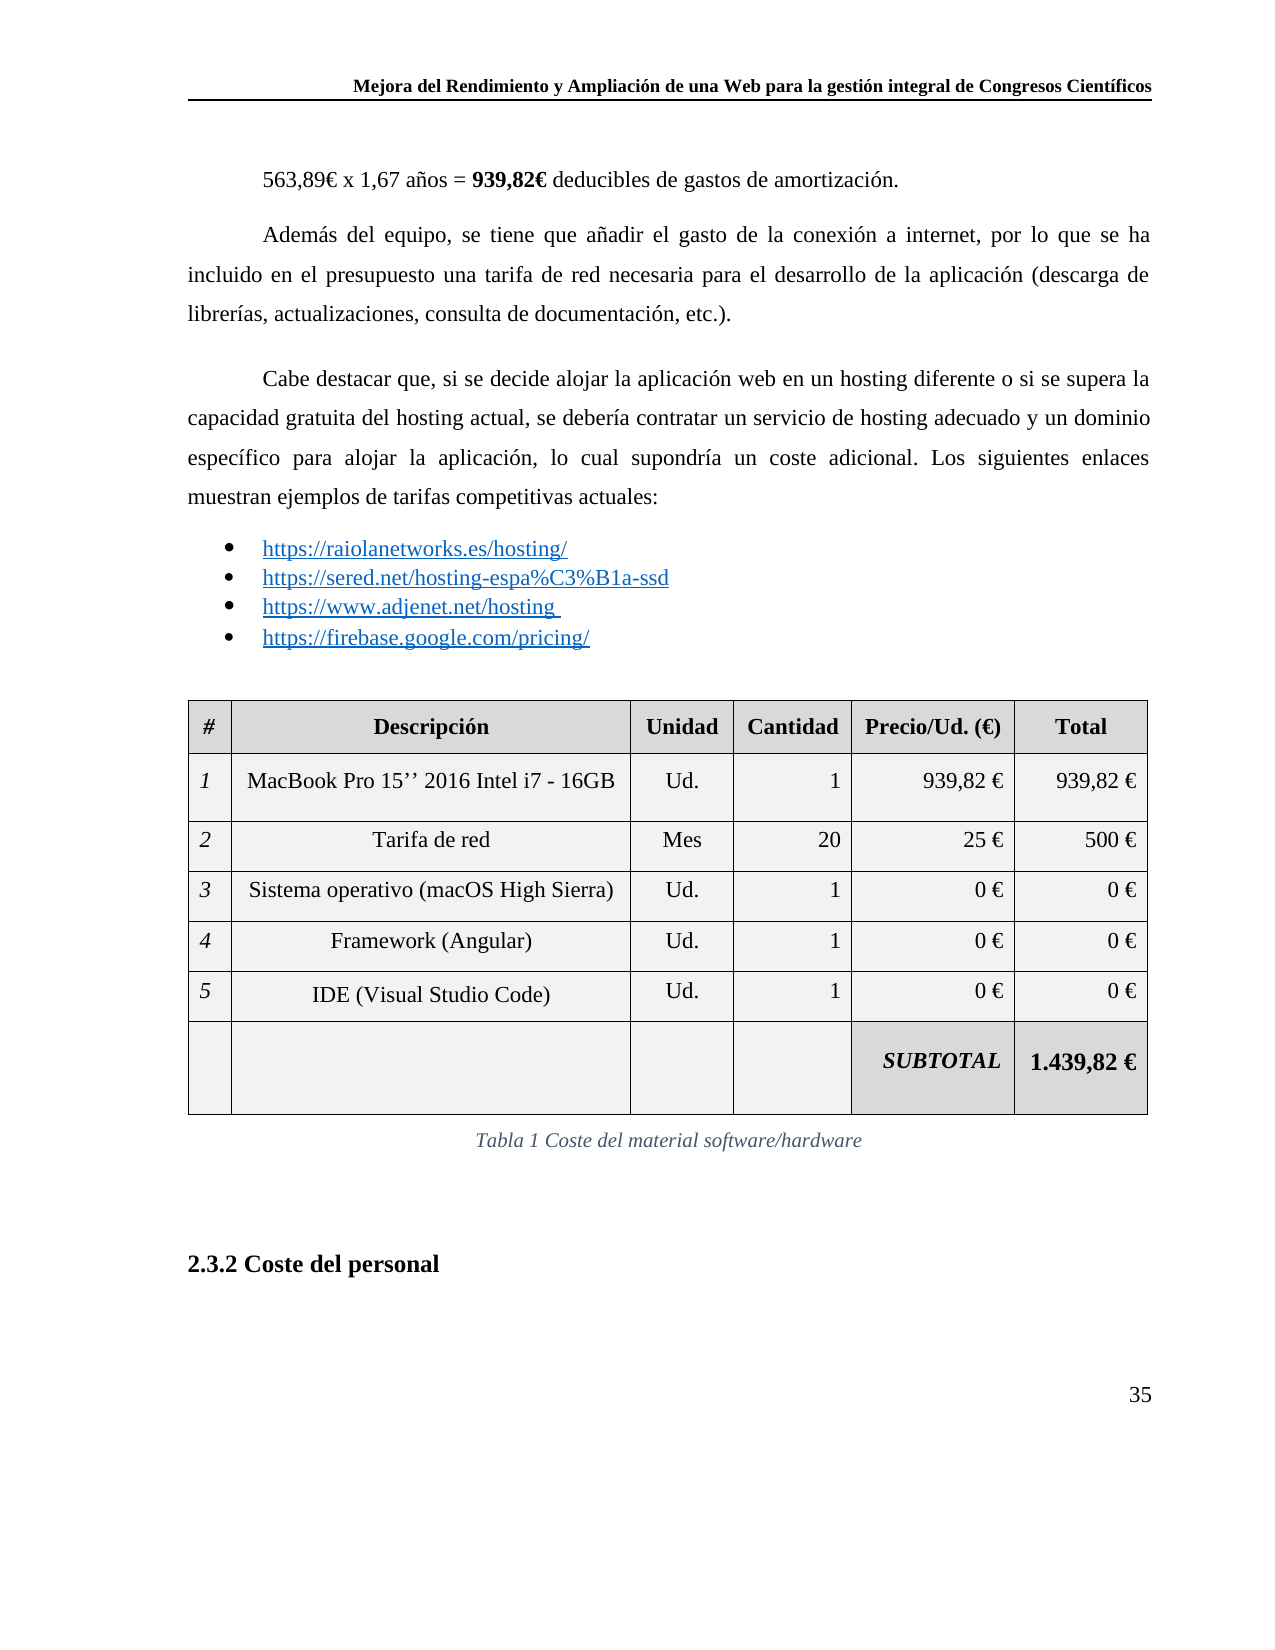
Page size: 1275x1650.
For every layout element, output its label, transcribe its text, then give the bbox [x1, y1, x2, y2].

table_cell 939,82 € [852, 754, 1014, 821]
table_cell Tarifa de red [232, 822, 630, 871]
table_cell 25 € [852, 822, 1014, 871]
table_header Precio/Ud. (€) [852, 701, 1014, 753]
table_cell Mes [631, 822, 733, 871]
table_header Total [1015, 701, 1147, 753]
table_cell 0 € [1015, 922, 1147, 971]
list https://www.adjenet.net/hosting [225, 592, 1152, 621]
table_cell 0 € [1015, 972, 1147, 1021]
subtitle 2.3.2 Coste del personal [187, 1249, 1152, 1278]
table_header # [189, 701, 231, 753]
list https://sered.net/hosting-espa%C3%B1a-ssd [225, 564, 1152, 590]
table_cell 0 € [852, 922, 1014, 971]
table_cell 1.439,82 € [1015, 1022, 1147, 1114]
table_cell 500 € [1015, 822, 1147, 871]
table_cell 1 [189, 754, 231, 821]
table_cell [734, 1022, 851, 1114]
table_cell 1 [734, 872, 851, 921]
table_cell 20 [734, 822, 851, 871]
table_cell Ud. [631, 972, 733, 1021]
table_cell [631, 1022, 733, 1114]
text Además del equipo, se tiene que añadir el gasto de la conexión a internet, por lo que se ha incluido en el presupuesto una tarifa de red necesaria para el desarrollo de la aplicación (descarga de librerías, actualizaciones, consulta de documentación, etc.). [187, 221, 1152, 327]
list https://raiolanetworks.es/hosting/ [225, 535, 1152, 562]
table_cell Framework (Angular) [232, 922, 630, 971]
table_cell [189, 1022, 231, 1114]
table_cell 5 [189, 972, 231, 1021]
table_cell 1 [734, 754, 851, 821]
table_cell Sistema operativo (macOS High Sierra) [232, 872, 630, 921]
table_cell 4 [189, 922, 231, 971]
table_cell 3 [189, 872, 231, 921]
table_header Unidad [631, 701, 733, 753]
table_cell Ud. [631, 922, 733, 971]
table_header Cantidad [734, 701, 851, 753]
table_cell 0 € [852, 872, 1014, 921]
table_cell 1 [734, 972, 851, 1021]
table_cell Ud. [631, 872, 733, 921]
list https://firebase.google.com/pricing/ [225, 623, 1152, 681]
table_cell 0 € [852, 972, 1014, 1021]
table_header Descripción [232, 701, 630, 753]
table_cell [232, 1022, 630, 1114]
table_cell 939,82 € [1015, 754, 1147, 821]
text 563,89€ x 1,67 años = 939,82€ deducibles de gastos de amortización. [187, 150, 1152, 192]
table_cell Ud. [631, 754, 733, 821]
table_cell 2 [189, 822, 231, 871]
table_cell SUBTOTAL [852, 1022, 1014, 1114]
table_cell MacBook Pro 15’’ 2016 Intel i7 - 16GB [232, 754, 630, 821]
table_cell 1 [734, 922, 851, 971]
table_cell IDE (Visual Studio Code) [232, 972, 630, 1021]
text Cabe destacar que, si se decide alojar la aplicación web en un hosting diferente o si se supera la capacidad gratuita del hosting actual, se debería contratar un servicio de hosting adecuado y un dominio específico para alojar la aplicación, lo cual supondría un coste adicional. Los siguientes enlaces muestran ejemplos de tarifas competitivas actuales: [187, 365, 1152, 509]
table_cell 0 € [1015, 872, 1147, 921]
text Tabla 1 Coste del material software/hardware [187, 1127, 1152, 1152]
